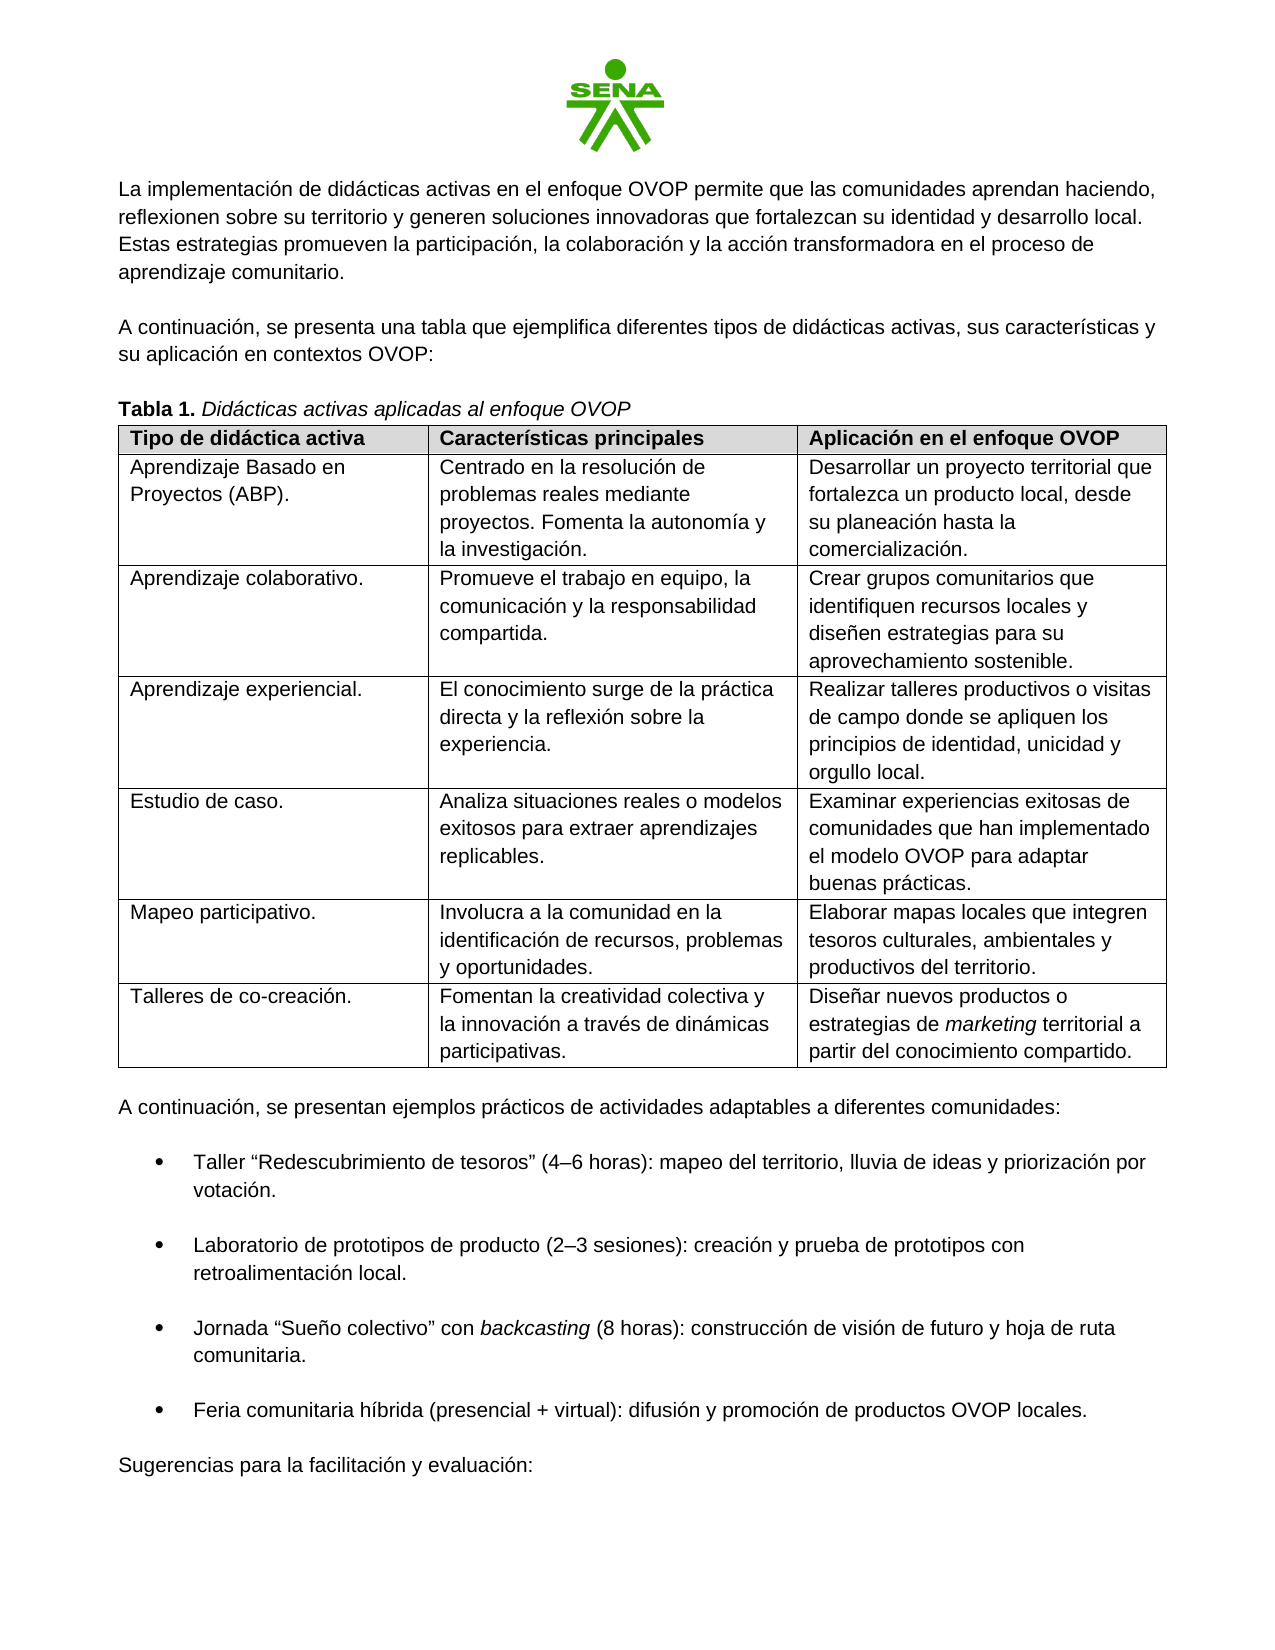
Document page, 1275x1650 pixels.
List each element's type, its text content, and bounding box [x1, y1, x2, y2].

table_header Características principales [429, 426, 797, 453]
table_cell Aprendizaje experiencial. [119, 677, 428, 788]
table_cell Desarrollar un proyecto territorial que fortalezca un producto local, desde su planeación hasta la comercialización. [798, 455, 1166, 565]
table_cell Estudio de caso. [119, 789, 428, 899]
text Tabla 1. Didácticas activas aplicadas al enfoque OVOP [118, 397, 1157, 421]
text Sugerencias para la facilitación y evaluación: [118, 1453, 1157, 1477]
text A continuación, se presentan ejemplos prácticos de actividades adaptables a diferentes comunidades: [118, 1095, 1157, 1119]
table_cell Centrado en la resolución de problemas reales mediante proyectos. Fomenta la autonomía y la investigación. [429, 455, 797, 565]
picture [566, 59, 664, 152]
list Taller “Redescubrimiento de tesoros” (4–6 horas): mapeo del territorio, lluvia de ideas y priorización por votación. [156, 1150, 1157, 1202]
table_cell Elaborar mapas locales que integren tesoros culturales, ambientales y productivos del territorio. [798, 900, 1166, 983]
table_cell Talleres de co-creación. [119, 984, 428, 1067]
table_header Aplicación en el enfoque OVOP [798, 426, 1166, 453]
table_cell Crear grupos comunitarios que identifiquen recursos locales y diseñen estrategias para su aprovechamiento sostenible. [798, 566, 1166, 676]
table_header Tipo de didáctica activa [119, 426, 428, 453]
table_cell Aprendizaje Basado en Proyectos (ABP). [119, 455, 428, 565]
table_cell Involucra a la comunidad en la identificación de recursos, problemas y oportunidades. [429, 900, 797, 983]
table_cell Aprendizaje colaborativo. [119, 566, 428, 676]
text A continuación, se presenta una tabla que ejemplifica diferentes tipos de didácticas activas, sus características y su aplicación en contextos OVOP: [118, 315, 1157, 366]
table_cell Examinar experiencias exitosas de comunidades que han implementado el modelo OVOP para adaptar buenas prácticas. [798, 789, 1166, 899]
table_cell Diseñar nuevos productos o estrategias de marketing territorial a partir del conocimiento compartido. [798, 984, 1166, 1067]
list Laboratorio de prototipos de producto (2–3 sesiones): creación y prueba de prototipos con retroalimentación local. [156, 1233, 1157, 1284]
text La implementación de didácticas activas en el enfoque OVOP permite que las comunidades aprendan haciendo, reflexionen sobre su territorio y generen soluciones innovadoras que fortalezcan su identidad y desarrollo local. Estas estrategias promueven la participación, la colaboración y la acción transformadora en el proceso de aprendizaje comunitario. [118, 177, 1157, 284]
list Jornada “Sueño colectivo” con backcasting (8 horas): construcción de visión de futuro y hoja de ruta comunitaria. [156, 1315, 1157, 1367]
table_cell El conocimiento surge de la práctica directa y la reflexión sobre la experiencia. [429, 677, 797, 788]
table_cell Mapeo participativo. [119, 900, 428, 983]
table_cell Fomentan la creatividad colectiva y la innovación a través de dinámicas participativas. [429, 984, 797, 1067]
list Feria comunitaria híbrida (presencial + virtual): difusión y promoción de productos OVOP locales. [156, 1398, 1157, 1422]
table_cell Promueve el trabajo en equipo, la comunicación y la responsabilidad compartida. [429, 566, 797, 676]
table_cell Realizar talleres productivos o visitas de campo donde se apliquen los principios de identidad, unicidad y orgullo local. [798, 677, 1166, 788]
table_cell Analiza situaciones reales o modelos exitosos para extraer aprendizajes replicables. [429, 789, 797, 899]
